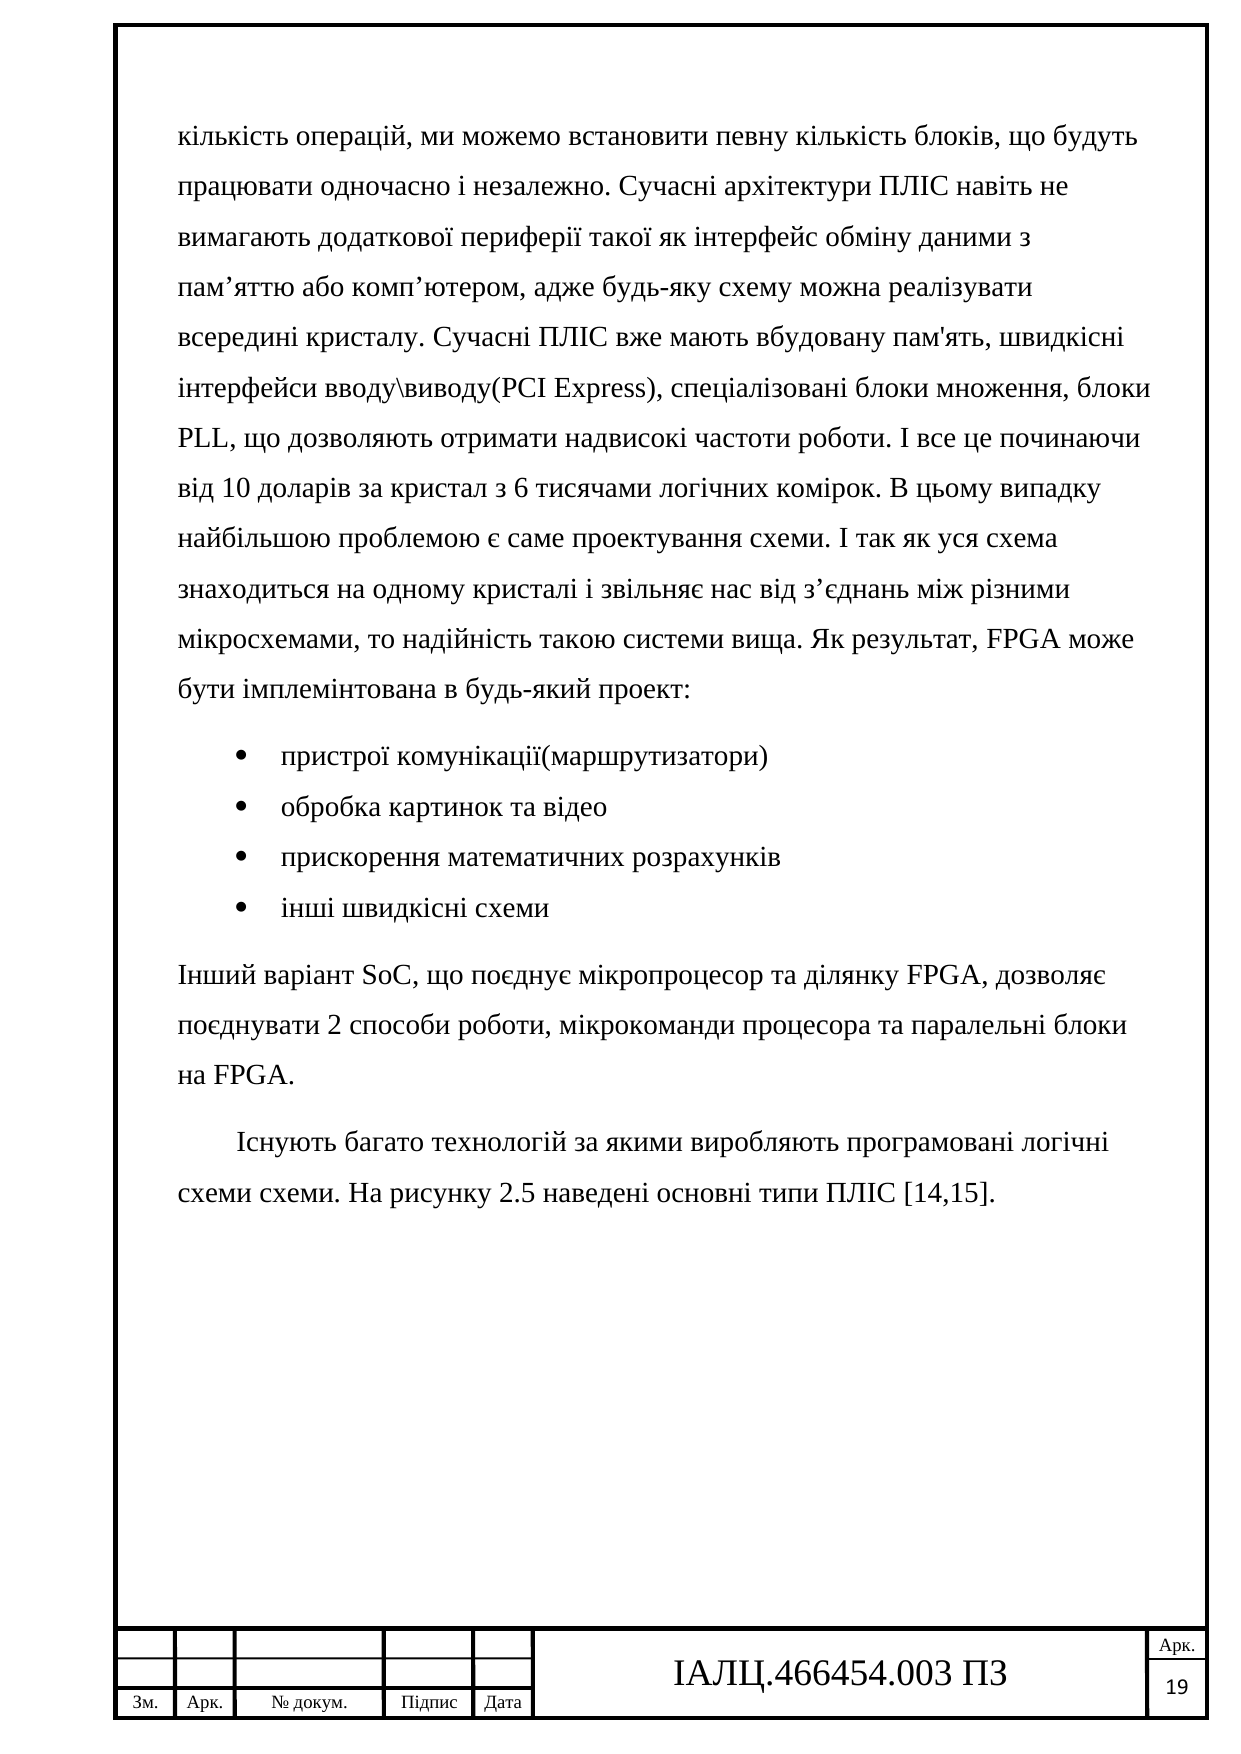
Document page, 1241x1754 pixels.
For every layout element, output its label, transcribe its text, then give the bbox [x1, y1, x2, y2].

list інші швидкісні схеми [236, 890, 1152, 923]
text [177, 118, 1152, 705]
list пристрої комунікації(маршрутизатори) [236, 738, 1152, 772]
list обробка картинок та відео [236, 789, 1152, 823]
list прискорення математичних розрахунків [236, 839, 1152, 873]
text Існують багато технологій за якими виробляють програмовані логічні схеми схеми. На рисунку 2.5 наведені основні типи ПЛІС [14,15]. [177, 1124, 1152, 1208]
text Інший варіант SoC, що поєднує мікропроцесор та ділянку FPGA, дозволяє поєднувати 2 способи роботи, мікрокоманди процесора та паралельні блоки на FPGA. [177, 957, 1152, 1091]
